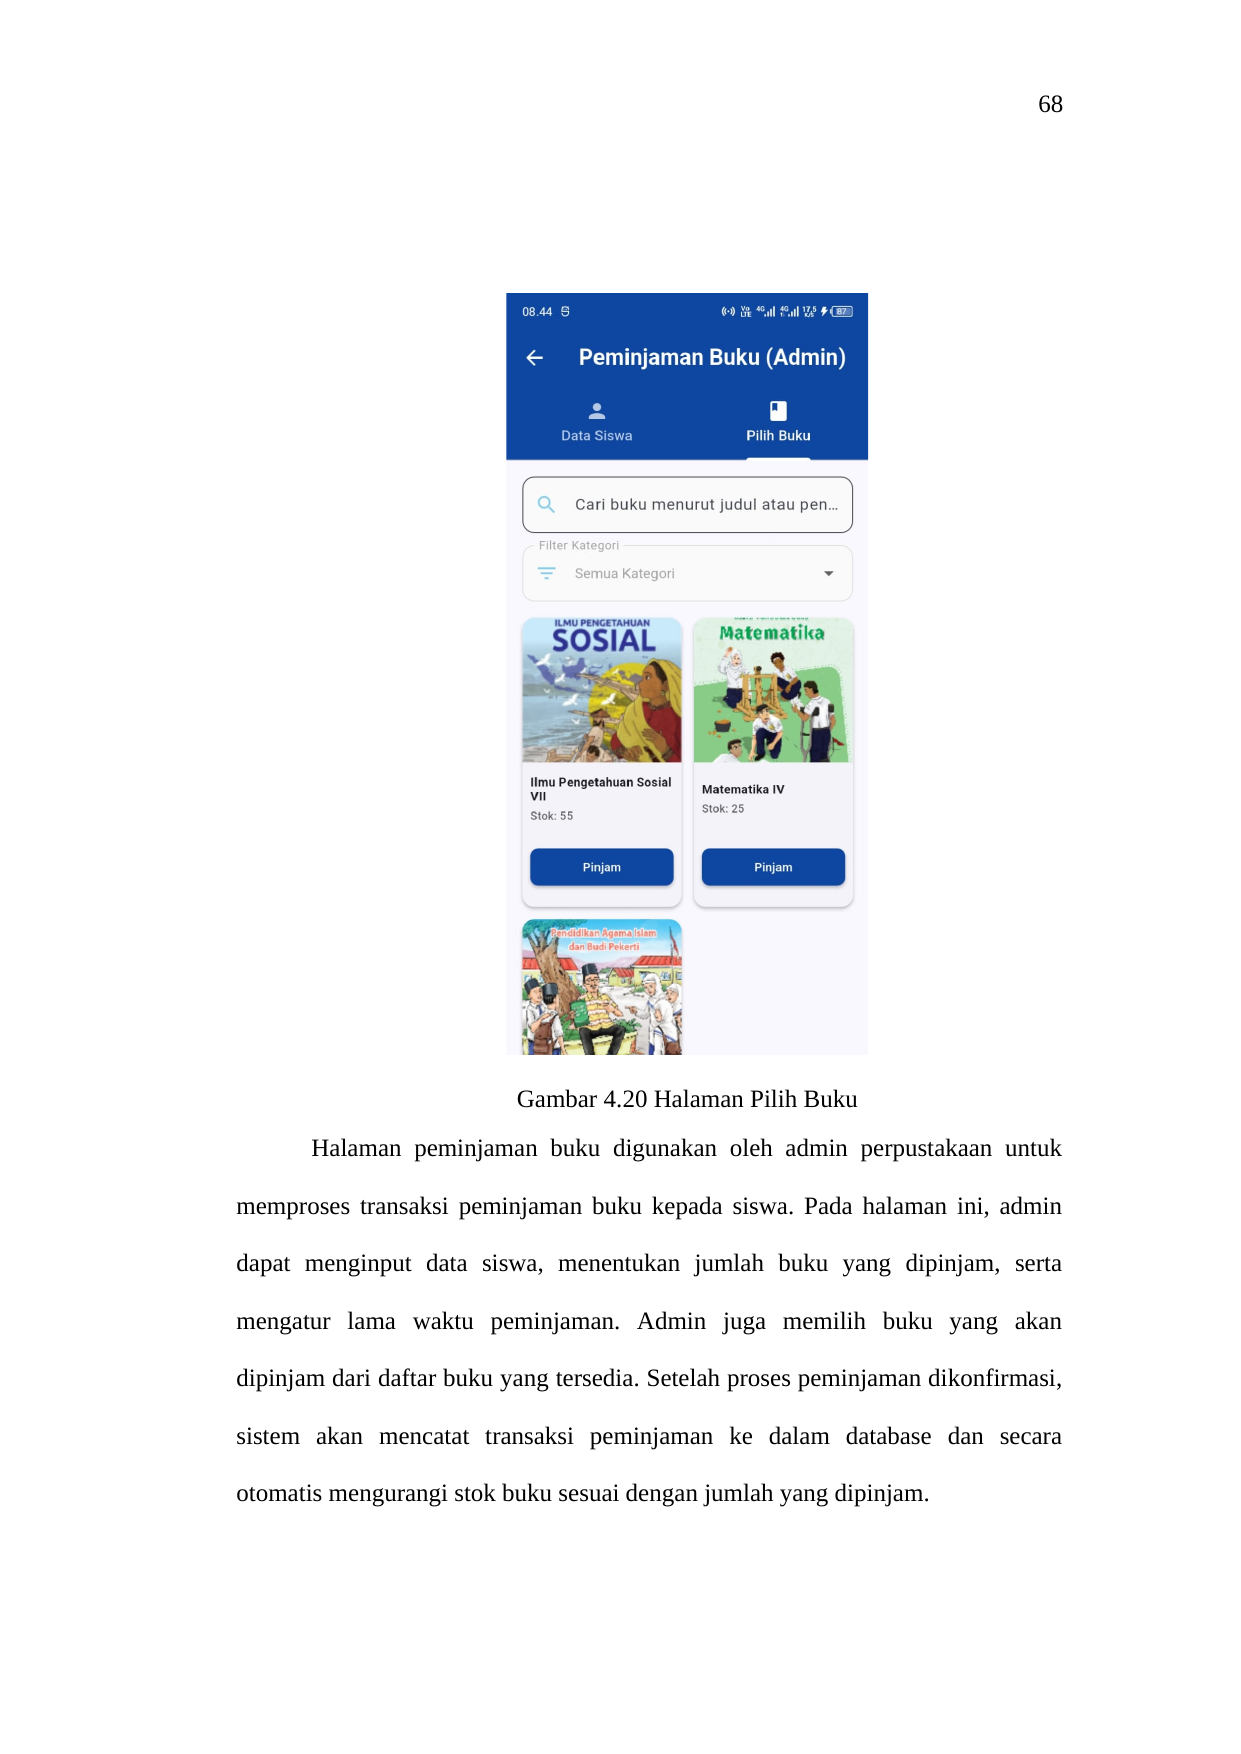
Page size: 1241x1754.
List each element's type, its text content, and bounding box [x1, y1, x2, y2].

text Gambar 4.20 Halaman Pilih Buku [236, 1084, 1063, 1112]
text Halaman peminjaman buku digunakan oleh admin perpustakaan untuk memproses transaksi peminjaman buku kepada siswa. Pada halaman ini, admin dapat menginput data siswa, menentukan jumlah buku yang dipinjam, serta mengatur lama waktu peminjaman. Admin juga memilih buku yang akan dipinjam dari daftar buku yang tersedia. Setelah proses peminjaman dikonfirmasi, sistem akan mencatat transaksi peminjaman ke dalam database dan secara otomatis mengurangi stok buku sesuai dengan jumlah yang dipinjam. [236, 1133, 1063, 1507]
picture [506, 293, 869, 1055]
